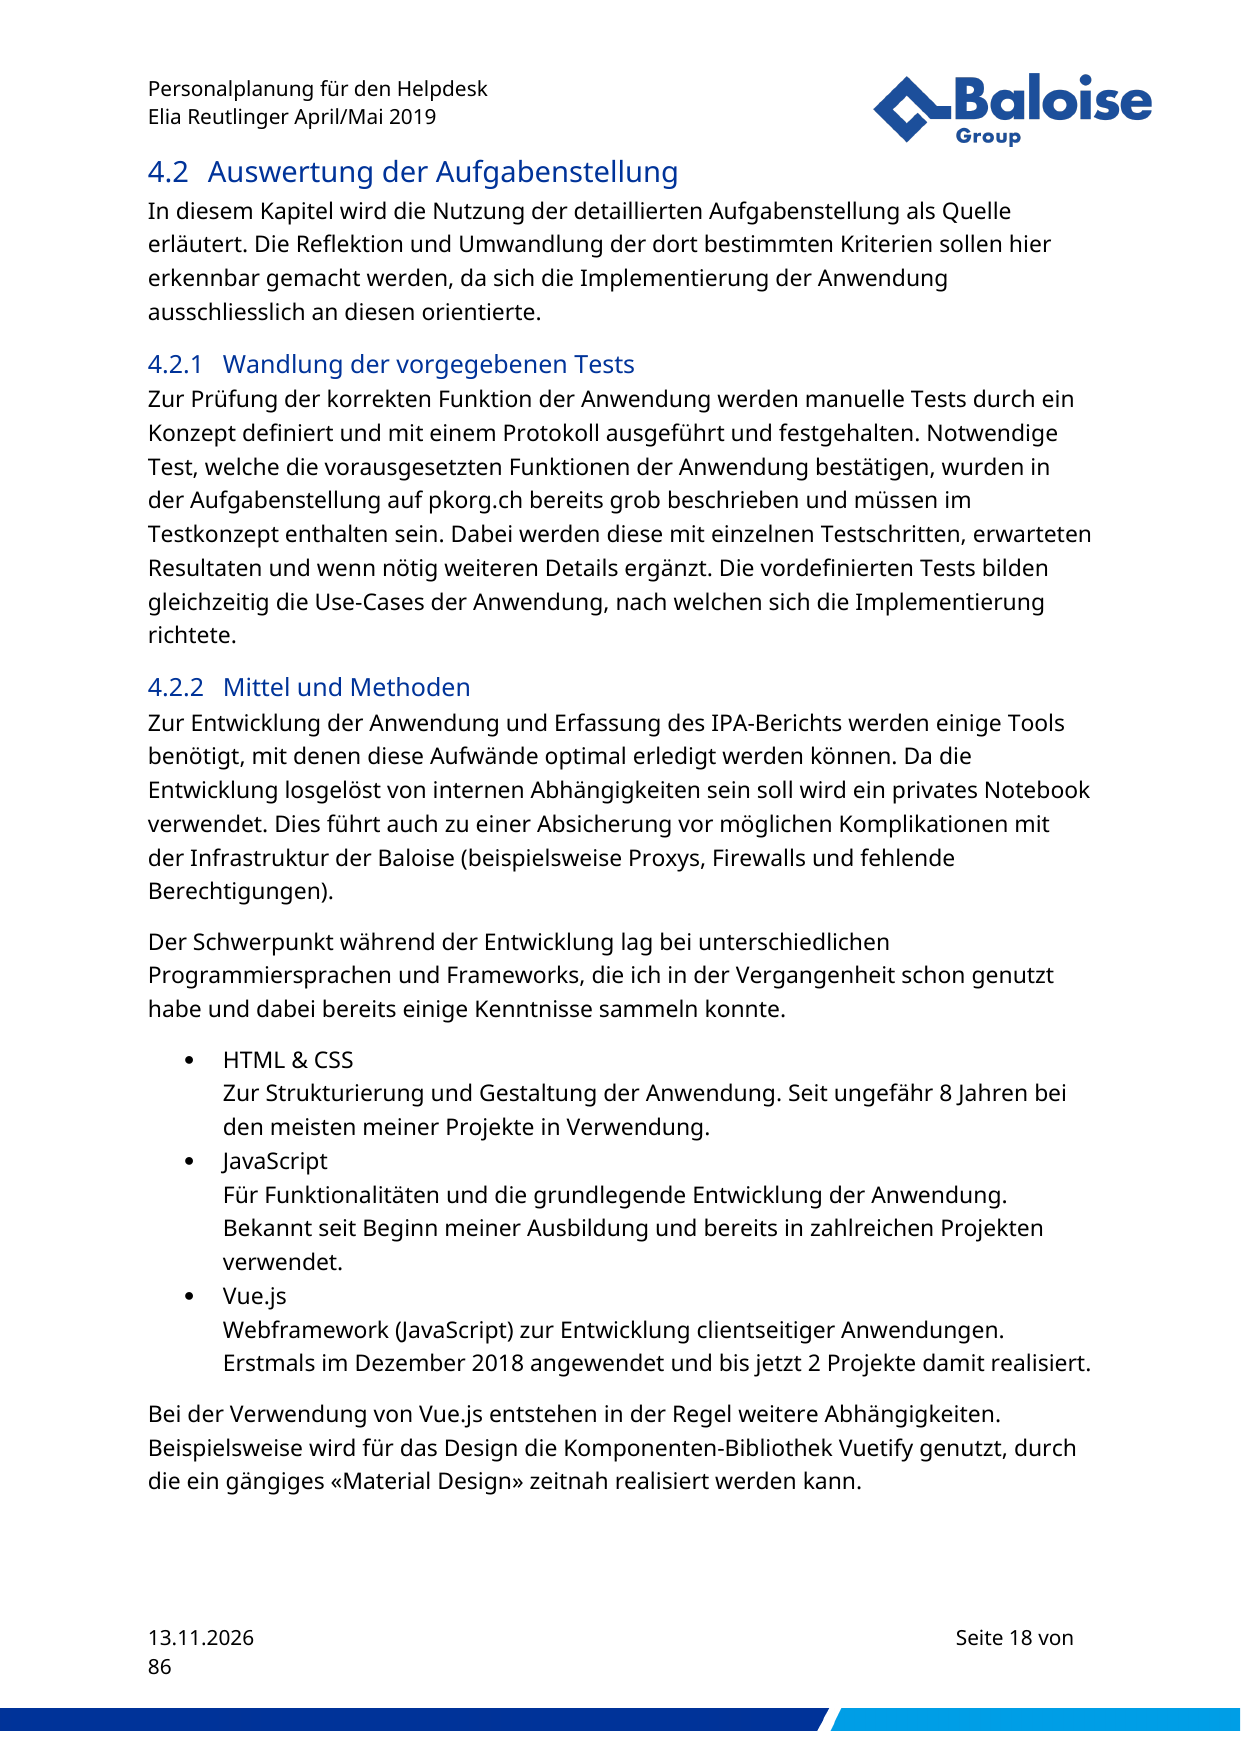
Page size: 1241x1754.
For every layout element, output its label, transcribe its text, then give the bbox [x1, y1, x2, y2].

picture [873, 73, 1152, 147]
list Webframework (JavaScript) zur Entwicklung clientseitiger Anwendungen. Erstmals im Dezember 2018 angewendet und bis jetzt 2 Projekte damit realisiert. [223, 1313, 1093, 1378]
text Der Schwerpunkt während der Entwicklung lag bei unterschiedlichen Programmiersprachen und Frameworks, die ich in der Vergangenheit schon genutzt habe und dabei bereits einige Kenntnisse sammeln konnte. [148, 926, 1093, 1024]
list HTML & CSS [185, 1043, 1093, 1075]
subtitle Mittel und Methoden [148, 670, 1093, 704]
text Zur Entwicklung der Anwendung und Erfassung des IPA-Berichts werden einige Tools benötigt, mit denen diese Aufwände optimal erledigt werden können. Da die Entwicklung losgelöst von internen Abhängigkeiten sein soll wird ein privates Notebook verwendet. Dies führt auch zu einer Absicherung vor möglichen Komplikationen mit der Infrastruktur der Baloise (beispielsweise Proxys, Firewalls und fehlende Berechtigungen). [148, 706, 1093, 906]
picture [0, 1708, 1241, 1733]
text Zur Prüfung der korrekten Funktion der Anwendung werden manuelle Tests durch ein Konzept definiert und mit einem Protokoll ausgeführt und festgehalten. Notwendige Test, welche die vorausgesetzten Funktionen der Anwendung bestätigen, wurden in der Aufgabenstellung auf pkorg.ch bereits grob beschrieben und müssen im Testkonzept enthalten sein. Dabei werden diese mit einzelnen Testschritten, erwarteten Resultaten und wenn nötig weiteren Details ergänzt. Die vordefinierten Tests bilden gleichzeitig die Use-Cases der Anwendung, nach welchen sich die Implementierung richtete. [148, 383, 1093, 651]
list Zur Strukturierung und Gestaltung der Anwendung. Seit ungefähr 8 Jahren bei den meisten meiner Projekte in Verwendung. [223, 1077, 1093, 1142]
list Vue.js [185, 1280, 1093, 1311]
list JavaScript [185, 1145, 1093, 1176]
subtitle Wandlung der vorgegebenen Tests [148, 346, 1093, 380]
text In diesem Kapitel wird die Nutzung der detaillierten Aufgabenstellung als Quelle erläutert. Die Reflektion und Umwandlung der dort bestimmten Kriterien sollen hier erkennbar gemacht werden, da sich die Implementierung der Anwendung ausschliesslich an diesen orientierte. [148, 194, 1093, 327]
text Bei der Verwendung von Vue.js entstehen in der Regel weitere Abhängigkeiten. Beispielsweise wird für das Design die Komponenten-Bibliothek Vuetify genutzt, durch die ein gängiges «Material Design» zeitnah realisiert werden kann. [148, 1398, 1093, 1496]
subtitle Auswertung der Aufgabenstellung [148, 152, 1093, 191]
list Für Funktionalitäten und die grundlegende Entwicklung der Anwendung. Bekannt seit Beginn meiner Ausbildung und bereits in zahlreichen Projekten verwendet. [223, 1178, 1093, 1277]
